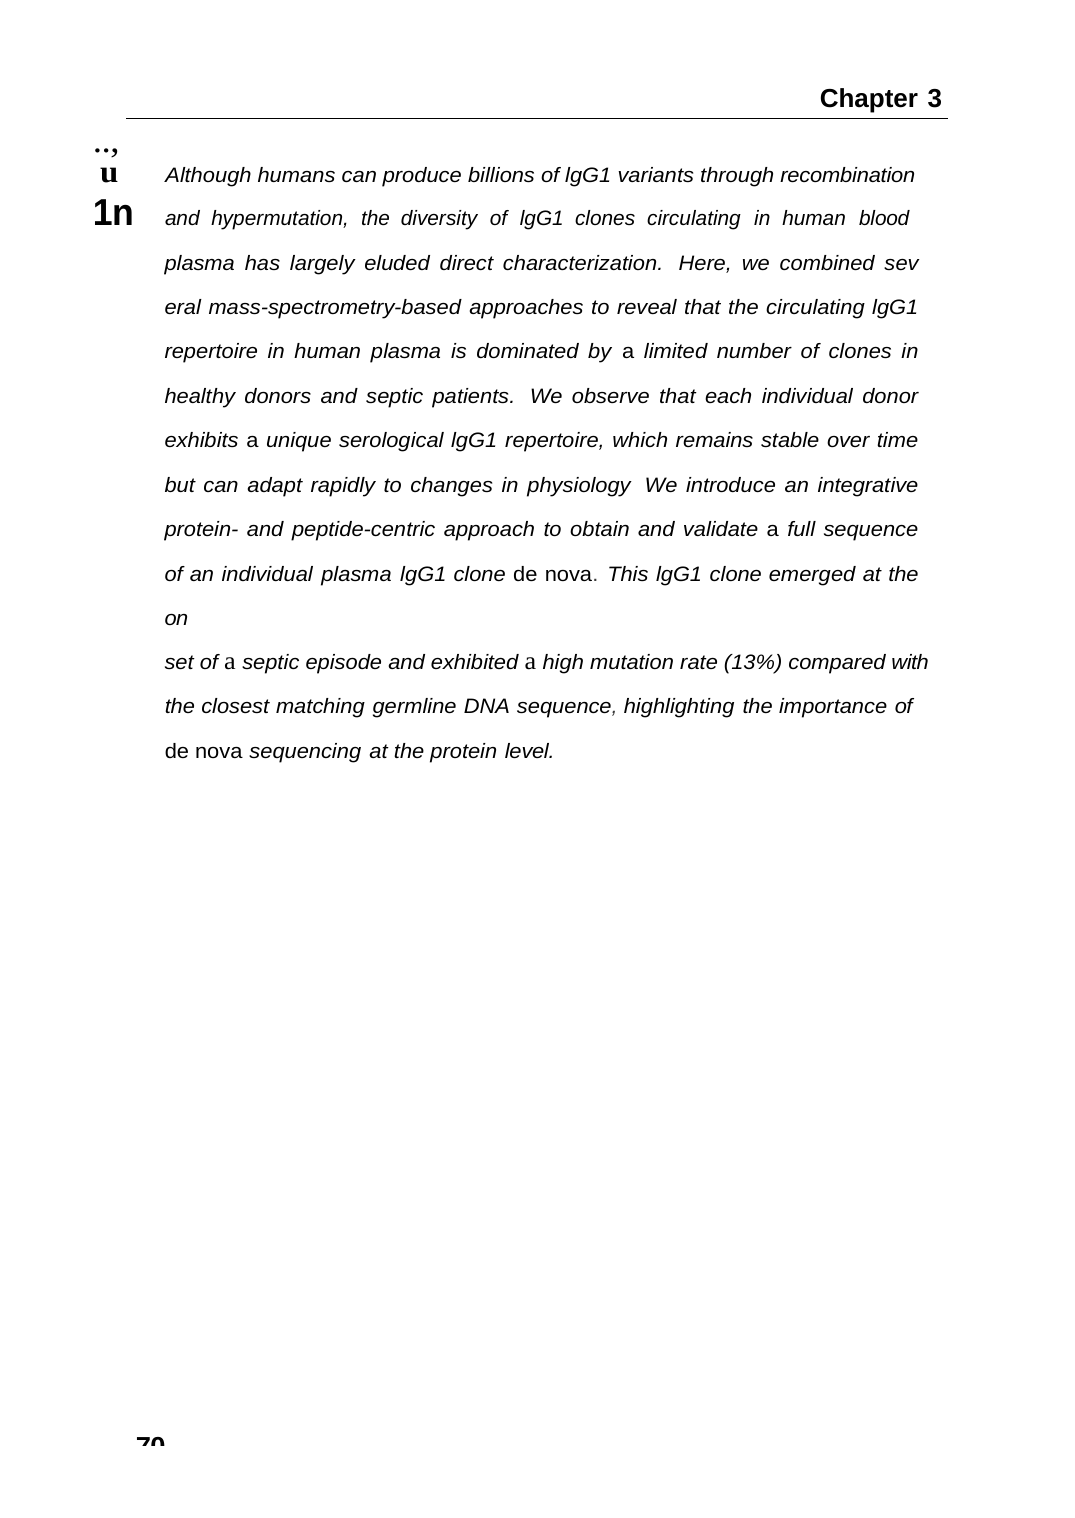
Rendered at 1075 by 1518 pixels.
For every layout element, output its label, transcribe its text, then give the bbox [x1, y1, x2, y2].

text 1n and hypermutation, the diversity of lgG1 clones circulating in human blood [93, 190, 1075, 233]
text plasma has largely eluded direct characterization. Here, we combined sev­ eral mass-spectrometry-based approaches to reveal that the circulating lgG1 repertoire in human plasma is dominated by a limited number of clones in healthy donors and septic patients. We observe that each individual donor exhibits a unique serological lgG1 repertoire, which remains stable over time but can adapt rapidly to changes in physiology We introduce an integrative protein- and peptide-centric approach to obtain and validate a full sequence of an individual plasma lgG1 clone de nova. This lgG1 clone emerged at the on­ [164, 250, 919, 630]
text de nova sequencing at the protein level. [164, 739, 1075, 763]
text u Although humans can produce billions of lgG1 variants through recombination [100, 159, 1075, 188]
text the closest matching germline DNA sequence, highlighting the importance of [164, 694, 1075, 718]
text .., [93, 126, 1075, 159]
text set of a septic episode and exhibited a high mutation rate (13%) compared with [164, 651, 1075, 674]
